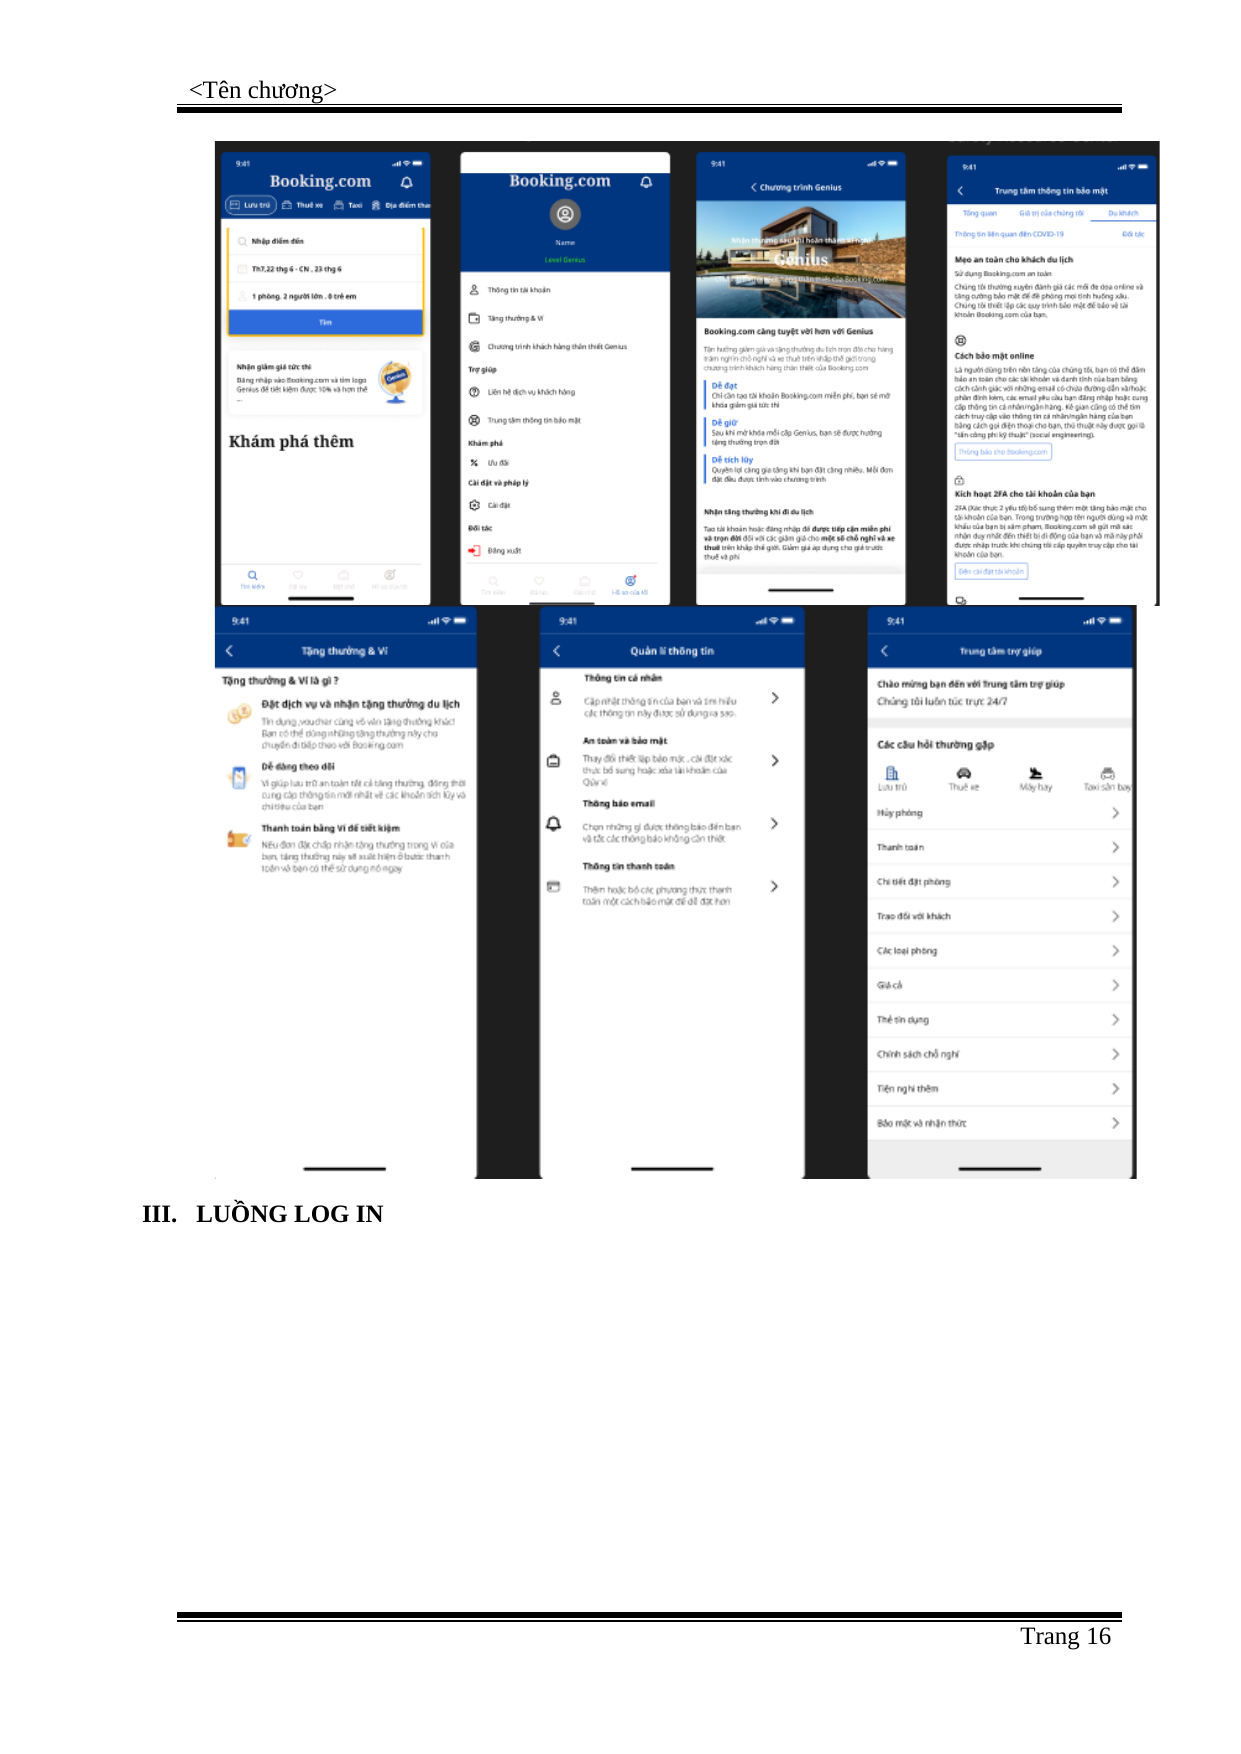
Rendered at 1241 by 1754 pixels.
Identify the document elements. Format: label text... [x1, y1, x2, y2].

picture [214, 141, 1160, 1179]
list LUỒNG LOG IN [177, 1199, 1122, 1228]
